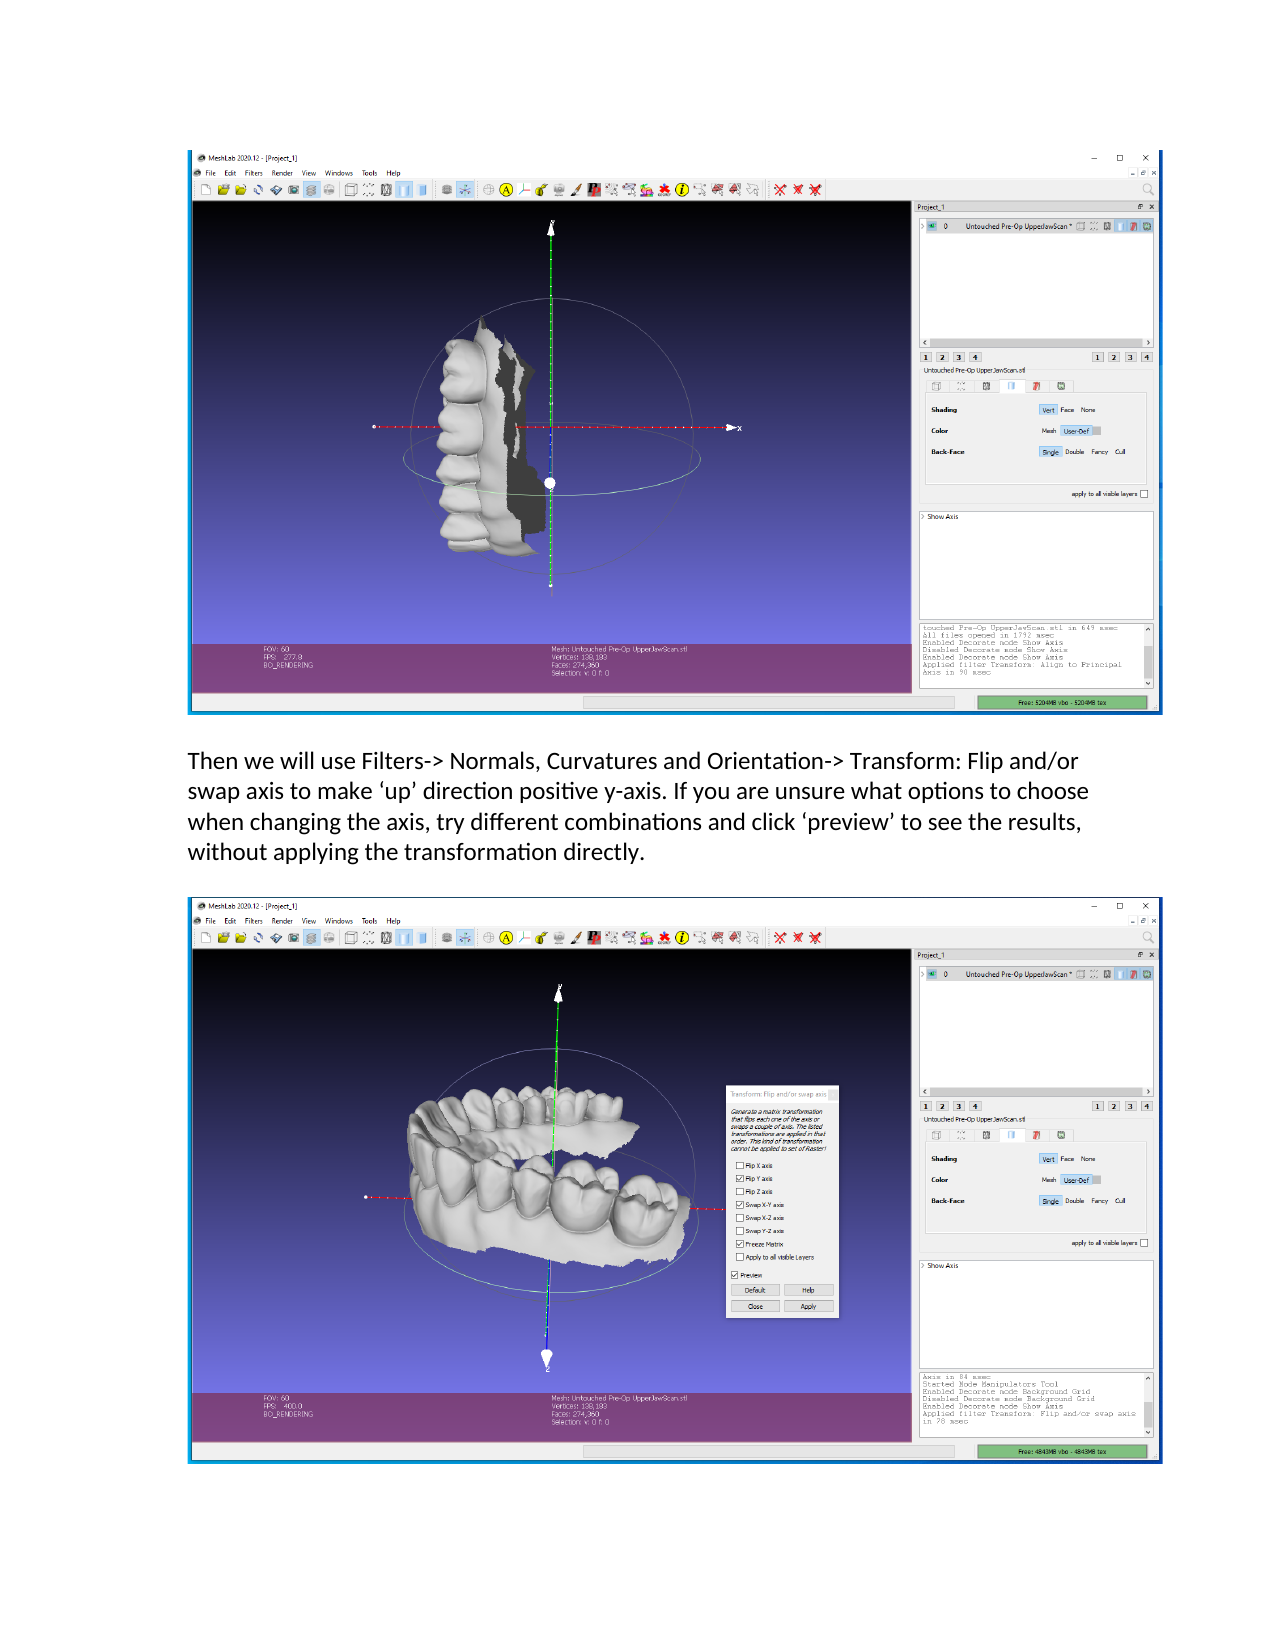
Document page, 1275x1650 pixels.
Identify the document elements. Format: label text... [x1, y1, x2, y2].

text Then we will use Filters-> Normals, Curvatures and Orientation-> Transform: Flip and/or swap axis to make ‘up’ direction positive y-axis. If you are unsure what options to choose when changing the axis, try different combinations and click ‘preview’ to see the results, without applying the transformation directly. [187, 745, 1125, 867]
picture [192, 897, 1163, 1464]
picture [192, 150, 1163, 715]
